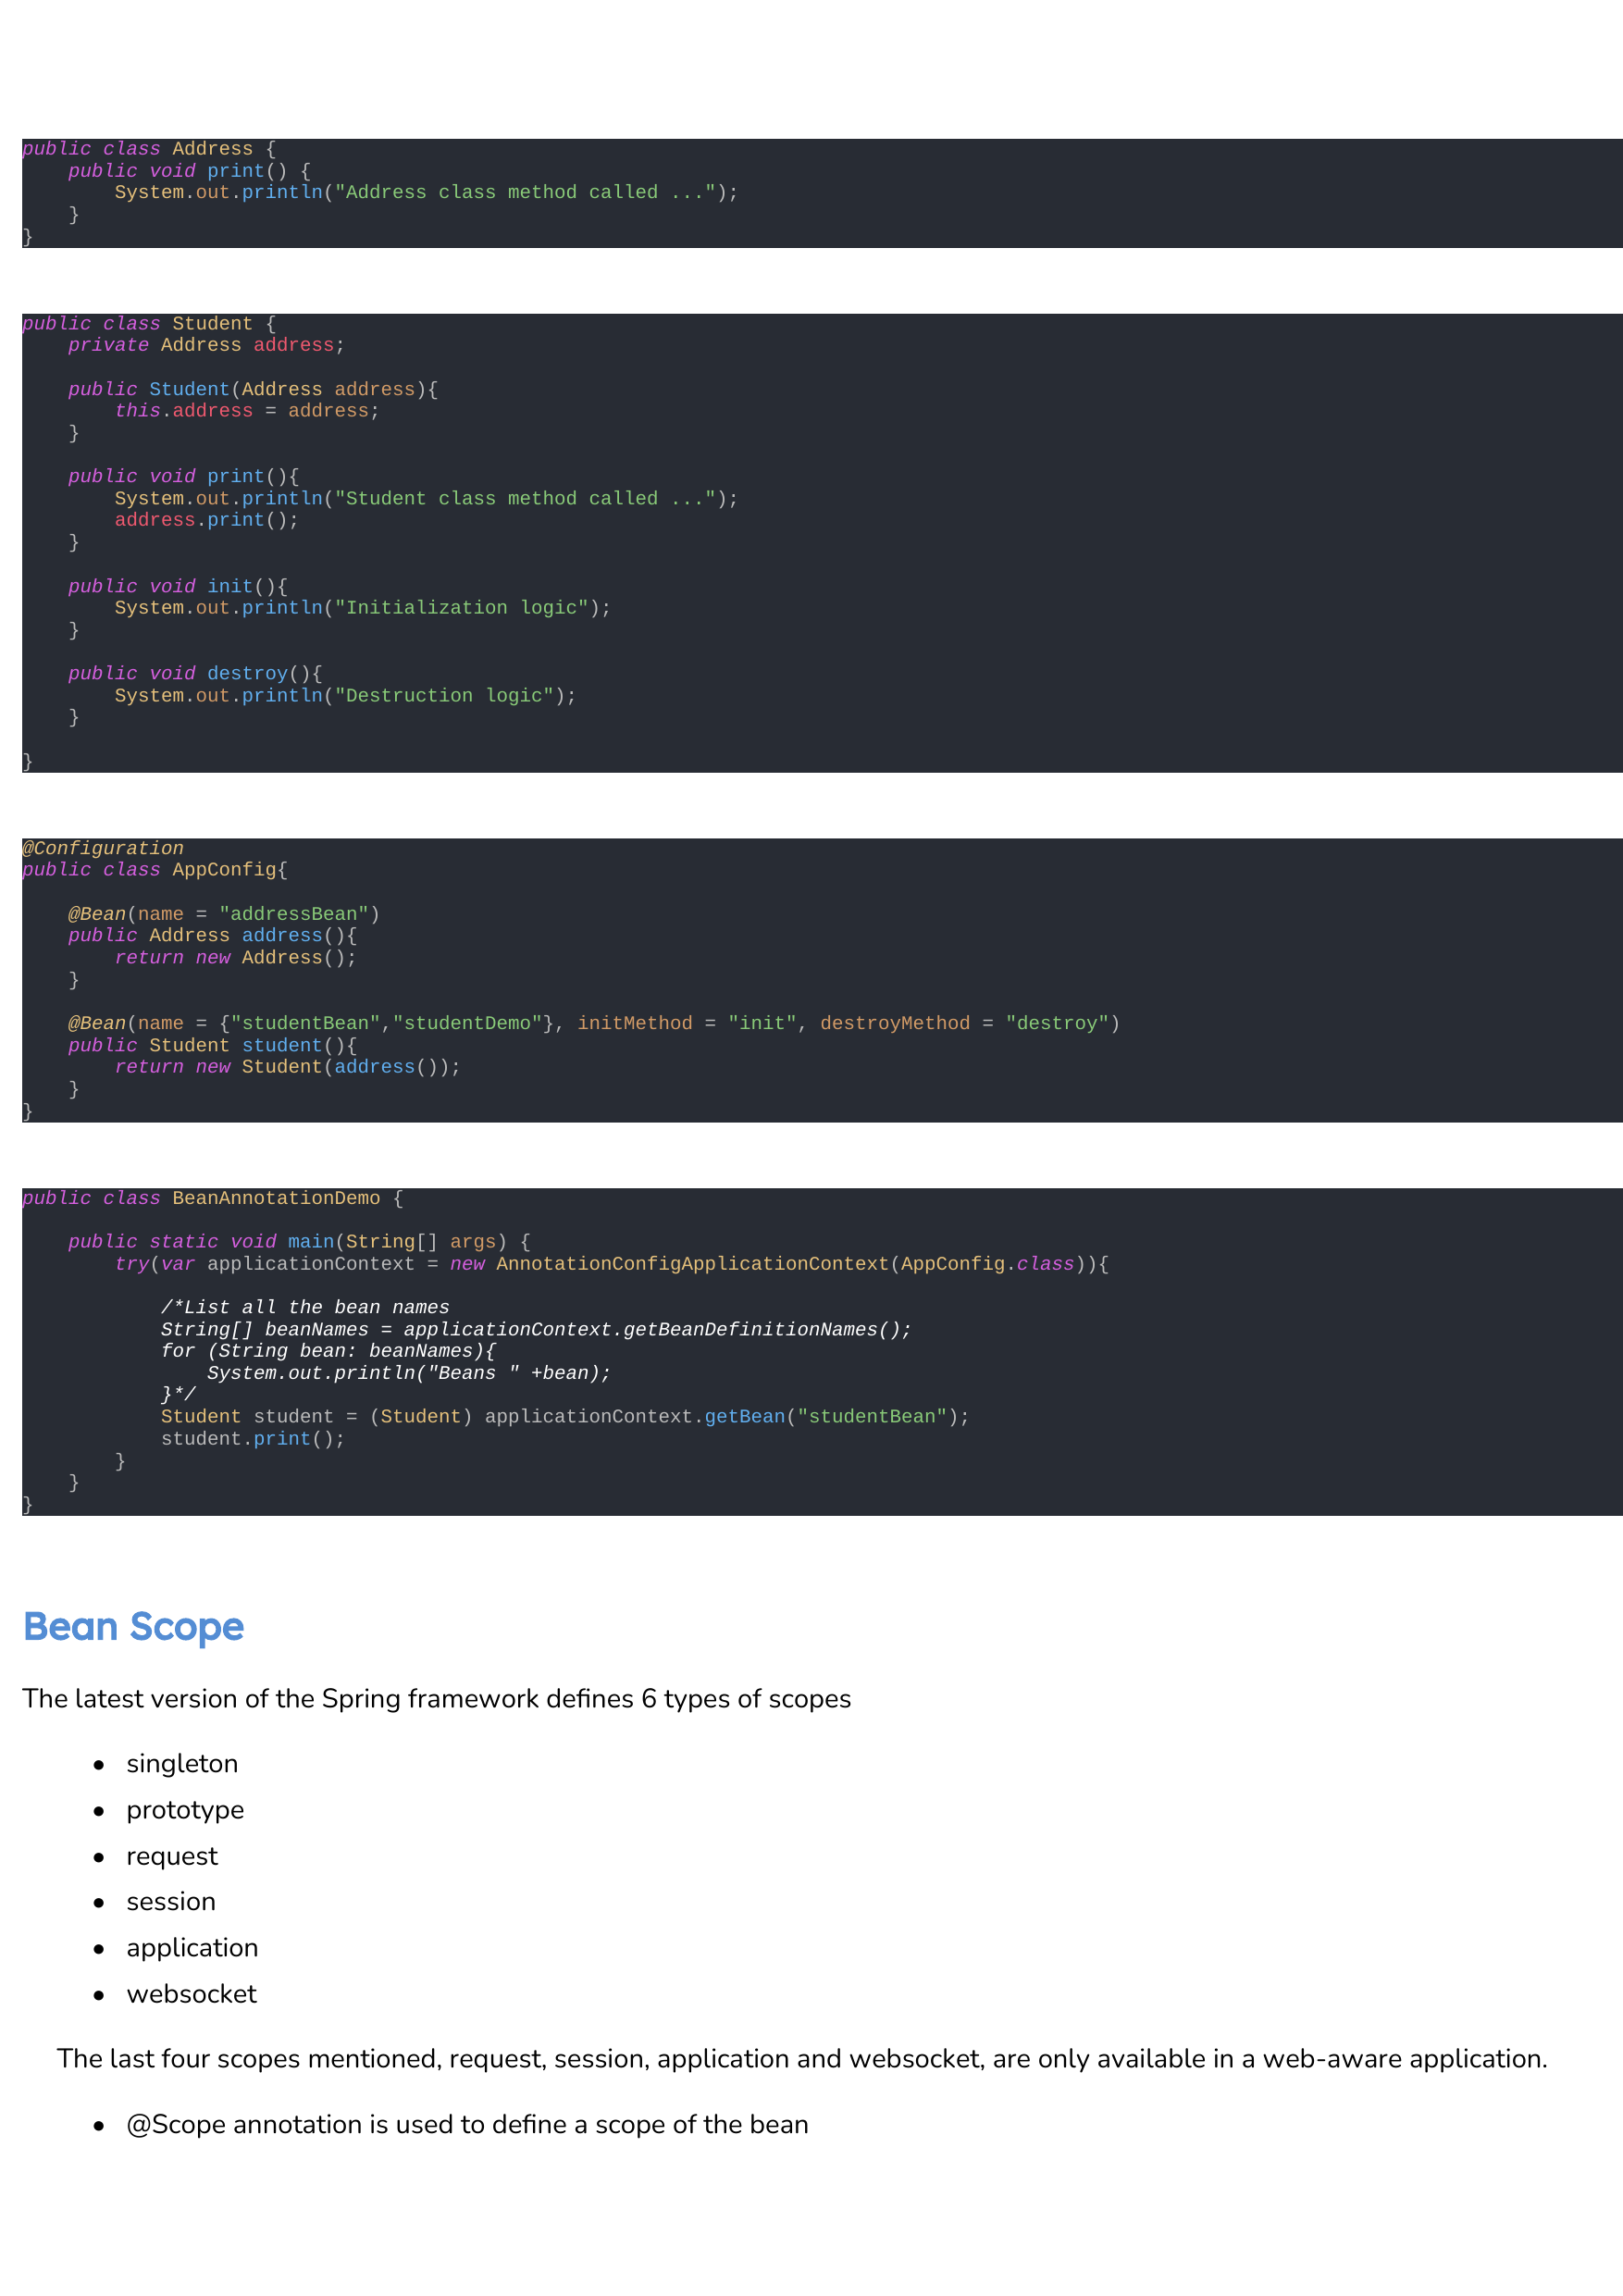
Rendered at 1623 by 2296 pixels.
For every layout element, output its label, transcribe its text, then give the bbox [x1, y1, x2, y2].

list websocket [92, 1976, 1623, 2012]
subtitle Bean Scope [22, 1601, 1623, 1649]
list session [92, 1883, 1623, 1920]
list application [92, 1930, 1623, 1967]
list singleton [92, 1745, 1623, 1782]
text @Configuration public class AppConfig{ @Bean(name = "addressBean") public Address address(){ return new Address(); } @Bean(name = {"studentBean","studentDemo"}, initMethod = "init", destroyMethod = "destroy") public Student student(){ return new Student(address()); } } [22, 838, 1623, 1123]
text public class Address { public void print() { System.out.println("Address class method called ..."); } } [22, 139, 1623, 248]
text public class BeanAnnotationDemo { public static void main(String[] args) { try(var applicationContext = new AnnotationConfigApplicationContext(AppConfig.class)){ /*List all the bean names String[] beanNames = applicationContext.getBeanDefinitionNames(); for (String bean: beanNames){ System.out.println("Beans " +bean); }*/ Student student = (Student) applicationContext.getBean("studentBean"); student.print(); } } } [22, 1188, 1623, 1516]
list @Scope annotation is used to define a scope of the bean [92, 2106, 1623, 2143]
text public class Student { private Address address; public Student(Address address){ this.address = address; } public void print(){ System.out.println("Student class method called ..."); address.print(); } public void init(){ System.out.println("Initialization logic"); } public void destroy(){ System.out.println("Destruction logic"); } } [22, 314, 1623, 773]
text The last four scopes mentioned, request, session, application and websocket, are only available in a web-aware application. [56, 2041, 1623, 2078]
list request [92, 1838, 1623, 1874]
list prototype [92, 1792, 1623, 1829]
text The latest version of the Spring framework defines 6 types of scopes [22, 1681, 1623, 1718]
